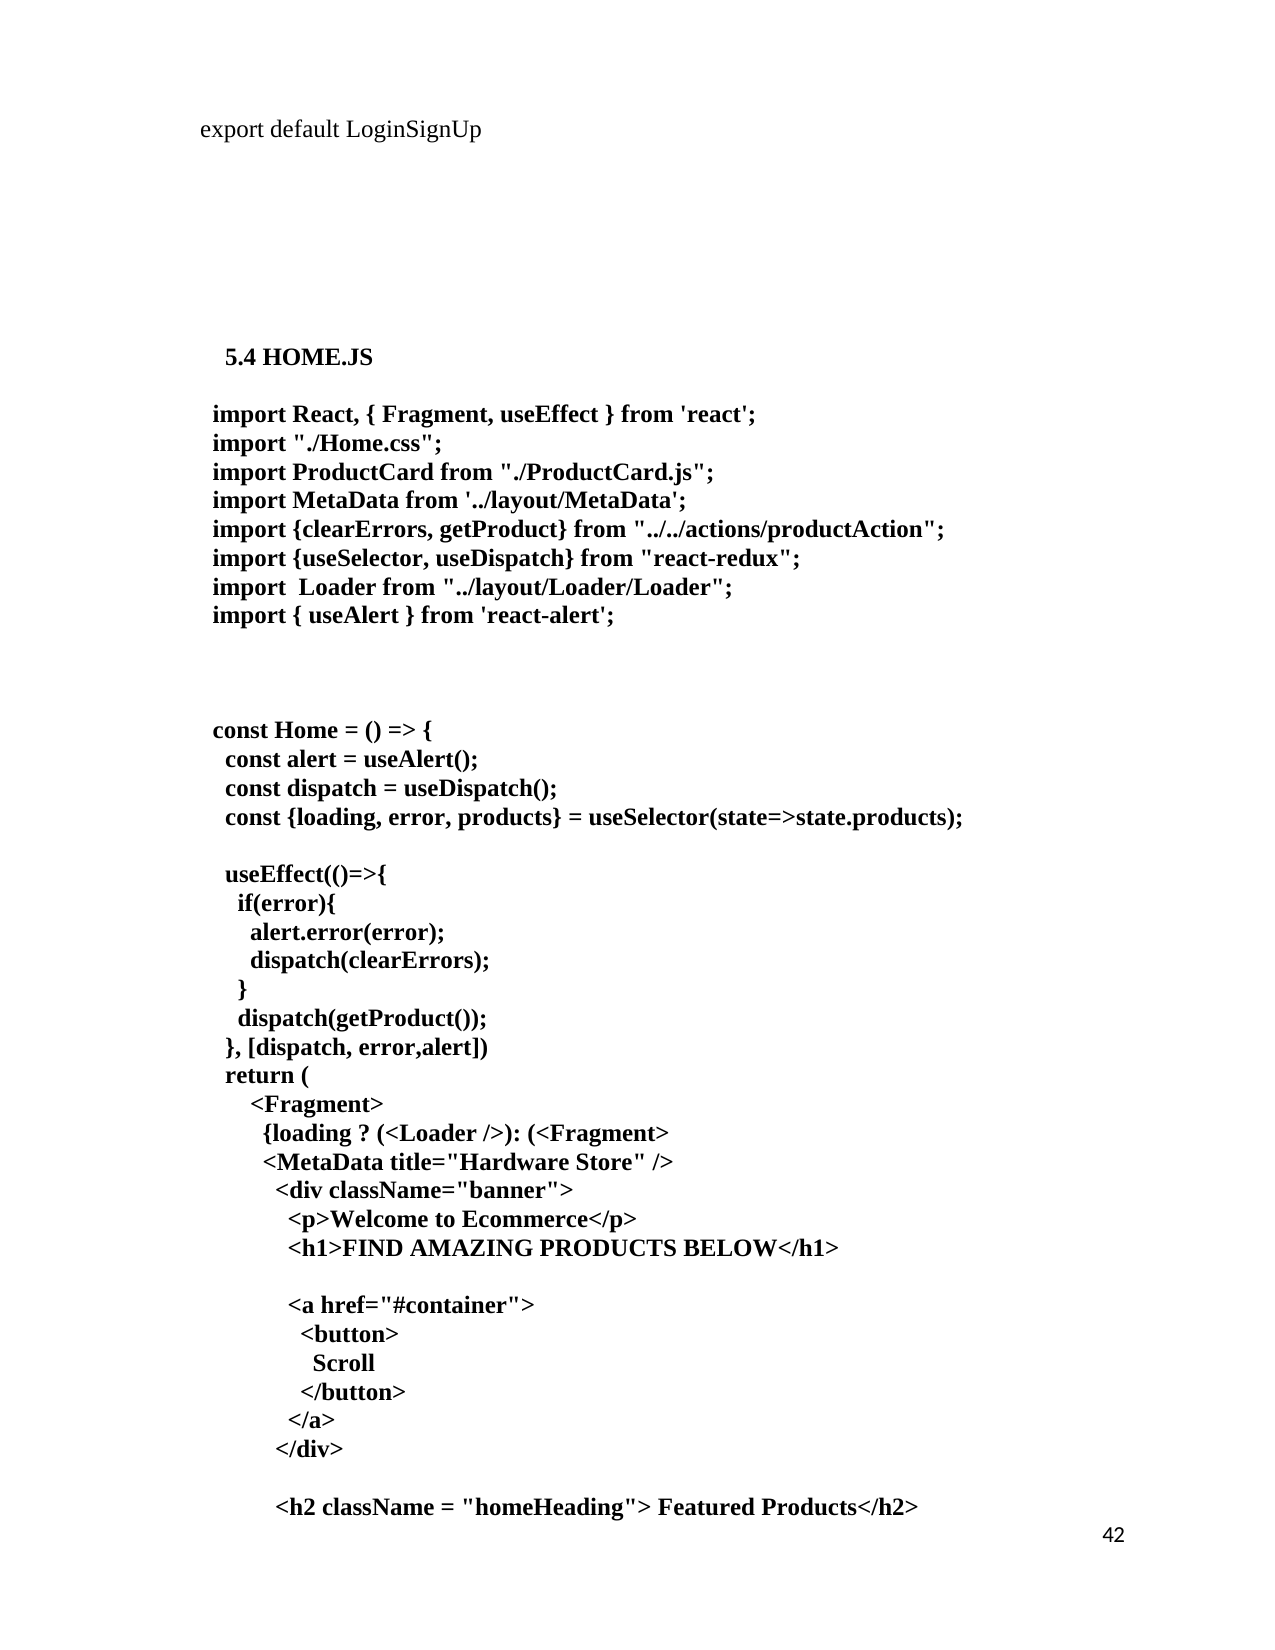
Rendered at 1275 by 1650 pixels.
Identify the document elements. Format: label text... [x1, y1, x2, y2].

text {loading ? (<Loader />): (<Fragment> [212, 1118, 1210, 1147]
text </a> [212, 1405, 1210, 1434]
text import Loader from "../layout/Loader/Loader"; [212, 572, 1210, 600]
text useEffect(()=>{ [212, 859, 1210, 888]
text <h2 className = "homeHeading"> Featured Products</h2> [212, 1492, 1210, 1520]
text import MetaData from '../layout/MetaData'; [212, 485, 1210, 514]
text const Home = () => { [212, 715, 1210, 744]
text <h1>FIND AMAZING PRODUCTS BELOW</h1> [212, 1233, 1210, 1262]
text dispatch(clearErrors); [212, 945, 1210, 974]
text <Fragment> [212, 1089, 1210, 1118]
text dispatch(getProduct()); [212, 1003, 1210, 1032]
text const alert = useAlert(); [212, 744, 1210, 773]
text <a href="#container"> [212, 1290, 1210, 1319]
text alert.error(error); [212, 917, 1210, 945]
text Scroll [212, 1348, 1210, 1377]
text }, [dispatch, error,alert]) [212, 1032, 1210, 1060]
text if(error){ [212, 888, 1210, 917]
subtitle HOME.JS [225, 342, 1210, 370]
text import "./Home.css"; [212, 428, 1210, 457]
text import {useSelector, useDispatch} from "react-redux"; [212, 543, 1210, 572]
text </div> [212, 1434, 1210, 1463]
text </button> [212, 1377, 1210, 1405]
text import {clearErrors, getProduct} from "../../actions/productAction"; [212, 514, 1210, 543]
text const dispatch = useDispatch(); [212, 773, 1210, 802]
text <MetaData title="Hardware Store" /> [212, 1147, 1210, 1175]
text import { useAlert } from 'react-alert'; [212, 600, 1210, 629]
text const {loading, error, products} = useSelector(state=>state.products); [212, 802, 1210, 830]
text } [212, 974, 1210, 1003]
text <button> [212, 1319, 1210, 1348]
text <p>Welcome to Ecommerce</p> [212, 1204, 1210, 1233]
text return ( [212, 1060, 1210, 1089]
text import React, { Fragment, useEffect } from 'react'; [212, 399, 1210, 428]
text import ProductCard from "./ProductCard.js"; [212, 457, 1210, 485]
text <div className="banner"> [212, 1175, 1210, 1204]
text export default LoginSignUp [200, 114, 1210, 143]
